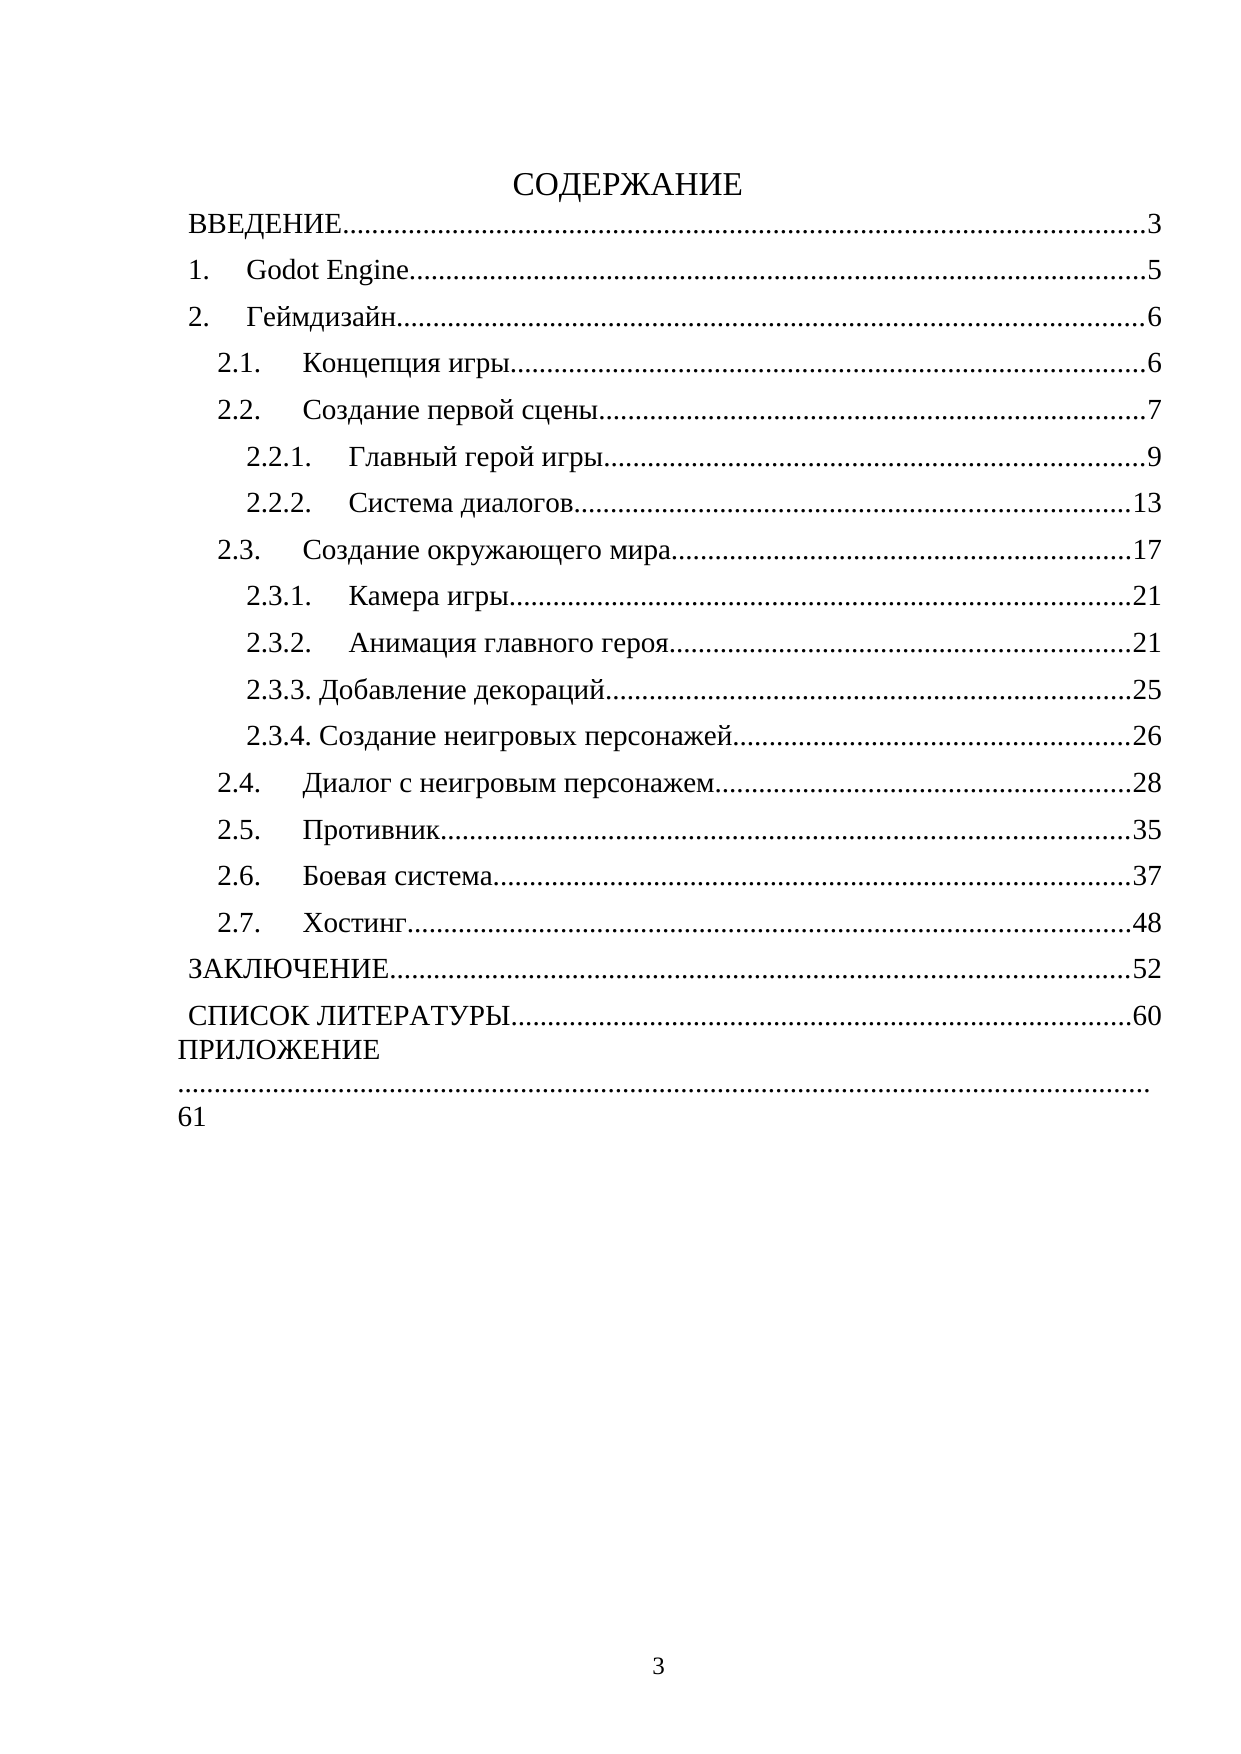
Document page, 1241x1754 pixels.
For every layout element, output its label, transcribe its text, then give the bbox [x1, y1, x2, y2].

text СОДЕРЖАНИЕ [291, 164, 964, 202]
